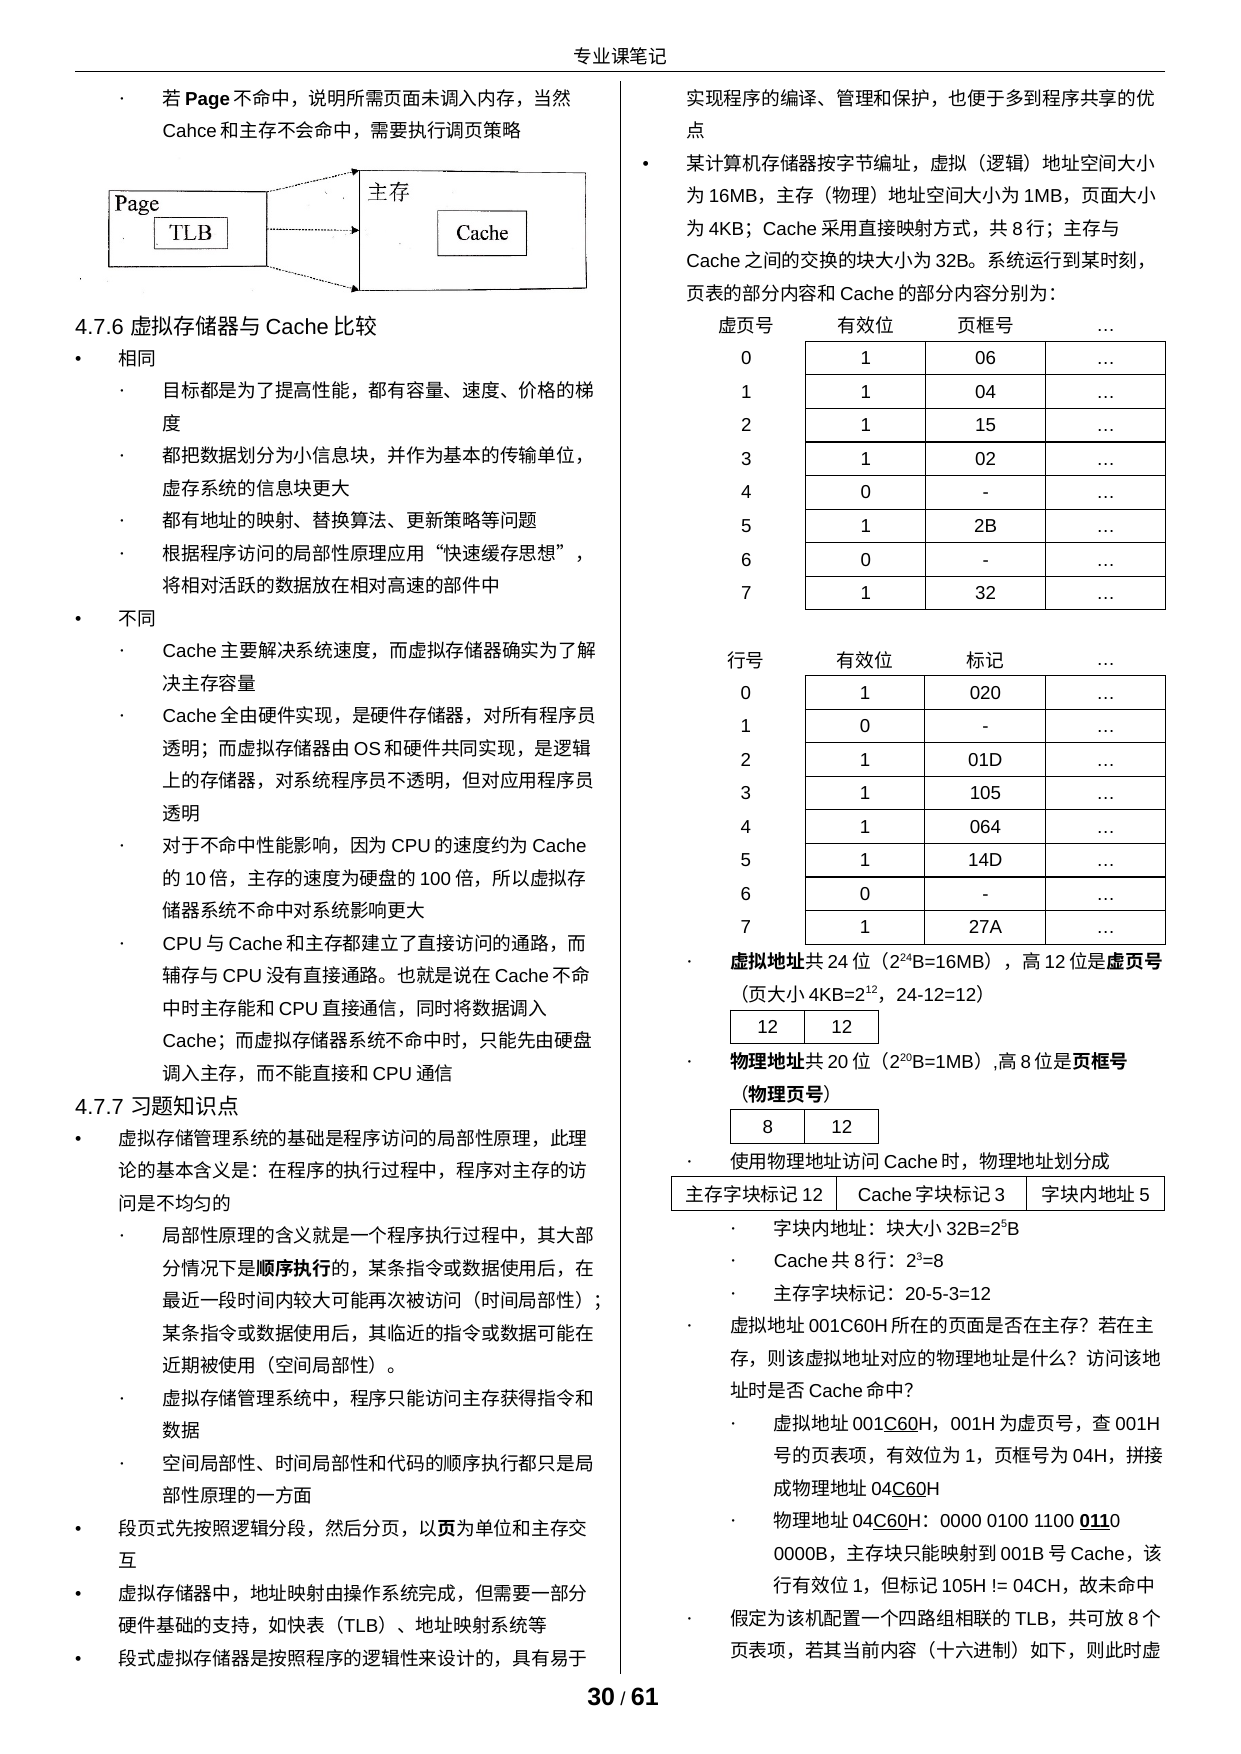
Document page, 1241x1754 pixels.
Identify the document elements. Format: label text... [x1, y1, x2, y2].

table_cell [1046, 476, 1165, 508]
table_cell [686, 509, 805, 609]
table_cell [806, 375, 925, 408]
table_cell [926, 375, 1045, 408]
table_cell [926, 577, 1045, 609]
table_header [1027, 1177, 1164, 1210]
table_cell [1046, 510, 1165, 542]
picture [75, 155, 598, 299]
text 段式虚拟存储器是按照程序的逻辑性来设计的，具有易于实现程序的编译、管理和保护，也便于多到程序共享的优点 [642, 81, 1165, 146]
text 虚拟存储器中，地址映射由操作系统完成，但需要一部分硬件基础的支持，如快表（TLB）、地址映射系统等 [75, 1576, 598, 1641]
list 空间局部性、时间局部性和代码的顺序执行都只是局部性原理的一方面 [119, 1446, 598, 1511]
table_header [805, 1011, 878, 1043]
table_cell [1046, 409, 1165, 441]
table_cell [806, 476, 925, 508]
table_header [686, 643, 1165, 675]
list 都有地址的映射、替换算法、更新策略等问题 [119, 503, 598, 536]
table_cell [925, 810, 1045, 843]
text 段页式先按照逻辑分段，然后分页，以页为单位和主存交互 [75, 1511, 598, 1576]
list 物理地址共20位（220B=1MB）,高8位是页框号（物理页号） [686, 1044, 1165, 1109]
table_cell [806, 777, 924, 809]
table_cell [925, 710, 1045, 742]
list 虚拟地址共24位（224B=16MB），高12位是虚页号（页大小4KB=212，24-12=12） [686, 944, 1165, 1009]
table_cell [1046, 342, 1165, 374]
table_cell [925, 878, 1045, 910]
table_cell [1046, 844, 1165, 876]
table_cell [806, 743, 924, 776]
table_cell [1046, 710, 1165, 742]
list Cache全由硬件实现，是硬件存储器，对所有程序员透明；而虚拟存储器由OS和硬件共同实现，是逻辑上的存储器，对系统程序员不透明，但对应用程序员透明 [119, 698, 598, 828]
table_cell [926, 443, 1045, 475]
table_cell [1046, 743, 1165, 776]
list 若Page不命中，说明所需页面未调入内存，当然Cahce和主存不会命中，需要执行调页策略 [119, 81, 598, 146]
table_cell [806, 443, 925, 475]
list 字块内地址：块大小32B=25B [730, 1211, 1165, 1243]
list 使用物理地址访问Cache时，物理地址划分成 [686, 1144, 1165, 1176]
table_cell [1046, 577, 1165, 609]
text 相同 [75, 341, 598, 373]
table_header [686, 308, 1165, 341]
list 局部性原理的含义就是一个程序执行过程中，其大部分情况下是顺序执行的，某条指令或数据使用后，在最近一段时间内较大可能再次被访问（时间局部性）；某条指令或数据使用后，其临近的指令或数据可能在近期被使用（空间局部性）。 [119, 1218, 598, 1381]
subtitle 习题知识点 [75, 1088, 598, 1121]
list 目标都是为了提高性能，都有容量、速度、价格的梯度 [119, 373, 598, 438]
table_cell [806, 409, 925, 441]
text 某计算机存储器按字节编址，虚拟（逻辑）地址空间大小为16MB，主存（物理）地址空间大小为1MB，页面大小为4KB；Cache采用直接映射方式，共8行；主存与Cache之间的交换的块大小为32B。系统运行到某时刻，页表的部分内容和Cache的部分内容分别为： [642, 146, 1165, 308]
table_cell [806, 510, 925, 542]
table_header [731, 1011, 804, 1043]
list 都把数据划分为小信息块，并作为基本的传输单位，虚存系统的信息块更大 [119, 438, 598, 503]
list Cache主要解决系统速度，而虚拟存储器确实为了解决主存容量 [119, 633, 598, 698]
subtitle 虚拟存储器与Cache比较 [75, 308, 598, 341]
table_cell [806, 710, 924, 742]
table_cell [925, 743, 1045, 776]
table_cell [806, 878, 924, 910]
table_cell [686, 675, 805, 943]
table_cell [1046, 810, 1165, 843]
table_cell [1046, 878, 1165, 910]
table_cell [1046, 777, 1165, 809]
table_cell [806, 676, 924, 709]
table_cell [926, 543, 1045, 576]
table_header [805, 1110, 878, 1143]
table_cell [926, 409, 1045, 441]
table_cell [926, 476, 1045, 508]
list 对于不命中性能影响，因为CPU的速度约为Cache的10倍，主存的速度为硬盘的100倍，所以虚拟存储器系统不命中对系统影响更大 [119, 828, 598, 926]
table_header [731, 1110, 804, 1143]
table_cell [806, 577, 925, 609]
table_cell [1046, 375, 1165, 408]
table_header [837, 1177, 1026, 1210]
text 段式虚拟存储器是按照程序的逻辑性来设计的，具有易于实现程序的编译、管理和保护，也便于多到程序共享的优点 [75, 1641, 598, 1673]
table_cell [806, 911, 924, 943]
list Cache共8行：23=8 [730, 1243, 1165, 1276]
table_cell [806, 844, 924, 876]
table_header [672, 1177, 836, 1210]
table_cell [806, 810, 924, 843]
text 虚拟存储管理系统的基础是程序访问的局部性原理，此理论的基本含义是：在程序的执行过程中，程序对主存的访问是不均匀的 [75, 1121, 598, 1218]
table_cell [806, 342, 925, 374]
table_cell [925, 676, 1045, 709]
list 主存字块标记：20-5-3=12 [730, 1276, 1165, 1308]
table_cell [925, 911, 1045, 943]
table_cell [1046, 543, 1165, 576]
list 物理地址04C60H：0000 0100 1100 0110 0000B，主存块只能映射到001B号Cache，该行有效位1，但标记105H != 04CH，故未命中 [730, 1503, 1165, 1601]
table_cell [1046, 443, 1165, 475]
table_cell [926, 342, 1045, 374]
list 根据程序访问的局部性原理应用“快速缓存思想”，将相对活跃的数据放在相对高速的部件中 [119, 536, 598, 601]
list CPU与Cache和主存都建立了直接访问的通路，而辅存与CPU没有直接通路。也就是说在Cache不命中时主存能和CPU直接通信，同时将数据调入Cache；而虚拟存储器系统不命中时，只能先由硬盘调入主存，而不能直接和CPU通信 [119, 926, 598, 1088]
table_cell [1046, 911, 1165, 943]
list 假定为该机配置一个四路组相联的TLB，共可放8个页表项，若其当前内容（十六进制）如下，则此时虚拟地址024BACH所在的页面是否存在主存中 [686, 1601, 1165, 1666]
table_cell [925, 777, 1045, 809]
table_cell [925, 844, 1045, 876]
list 虚拟地址001C60H，001H为虚页号，查001H号的页表项，有效位为1，页框号为04H，拼接成物理地址04C60H [730, 1406, 1165, 1503]
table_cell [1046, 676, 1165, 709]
list 虚拟存储管理系统中，程序只能访问主存获得指令和数据 [119, 1381, 598, 1446]
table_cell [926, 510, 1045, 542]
list 虚拟地址001C60H所在的页面是否在主存？若在主存，则该虚拟地址对应的物理地址是什么？访问该地址时是否Cache命中？ [686, 1308, 1165, 1406]
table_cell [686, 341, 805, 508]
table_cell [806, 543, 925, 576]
text 不同 [75, 601, 598, 633]
